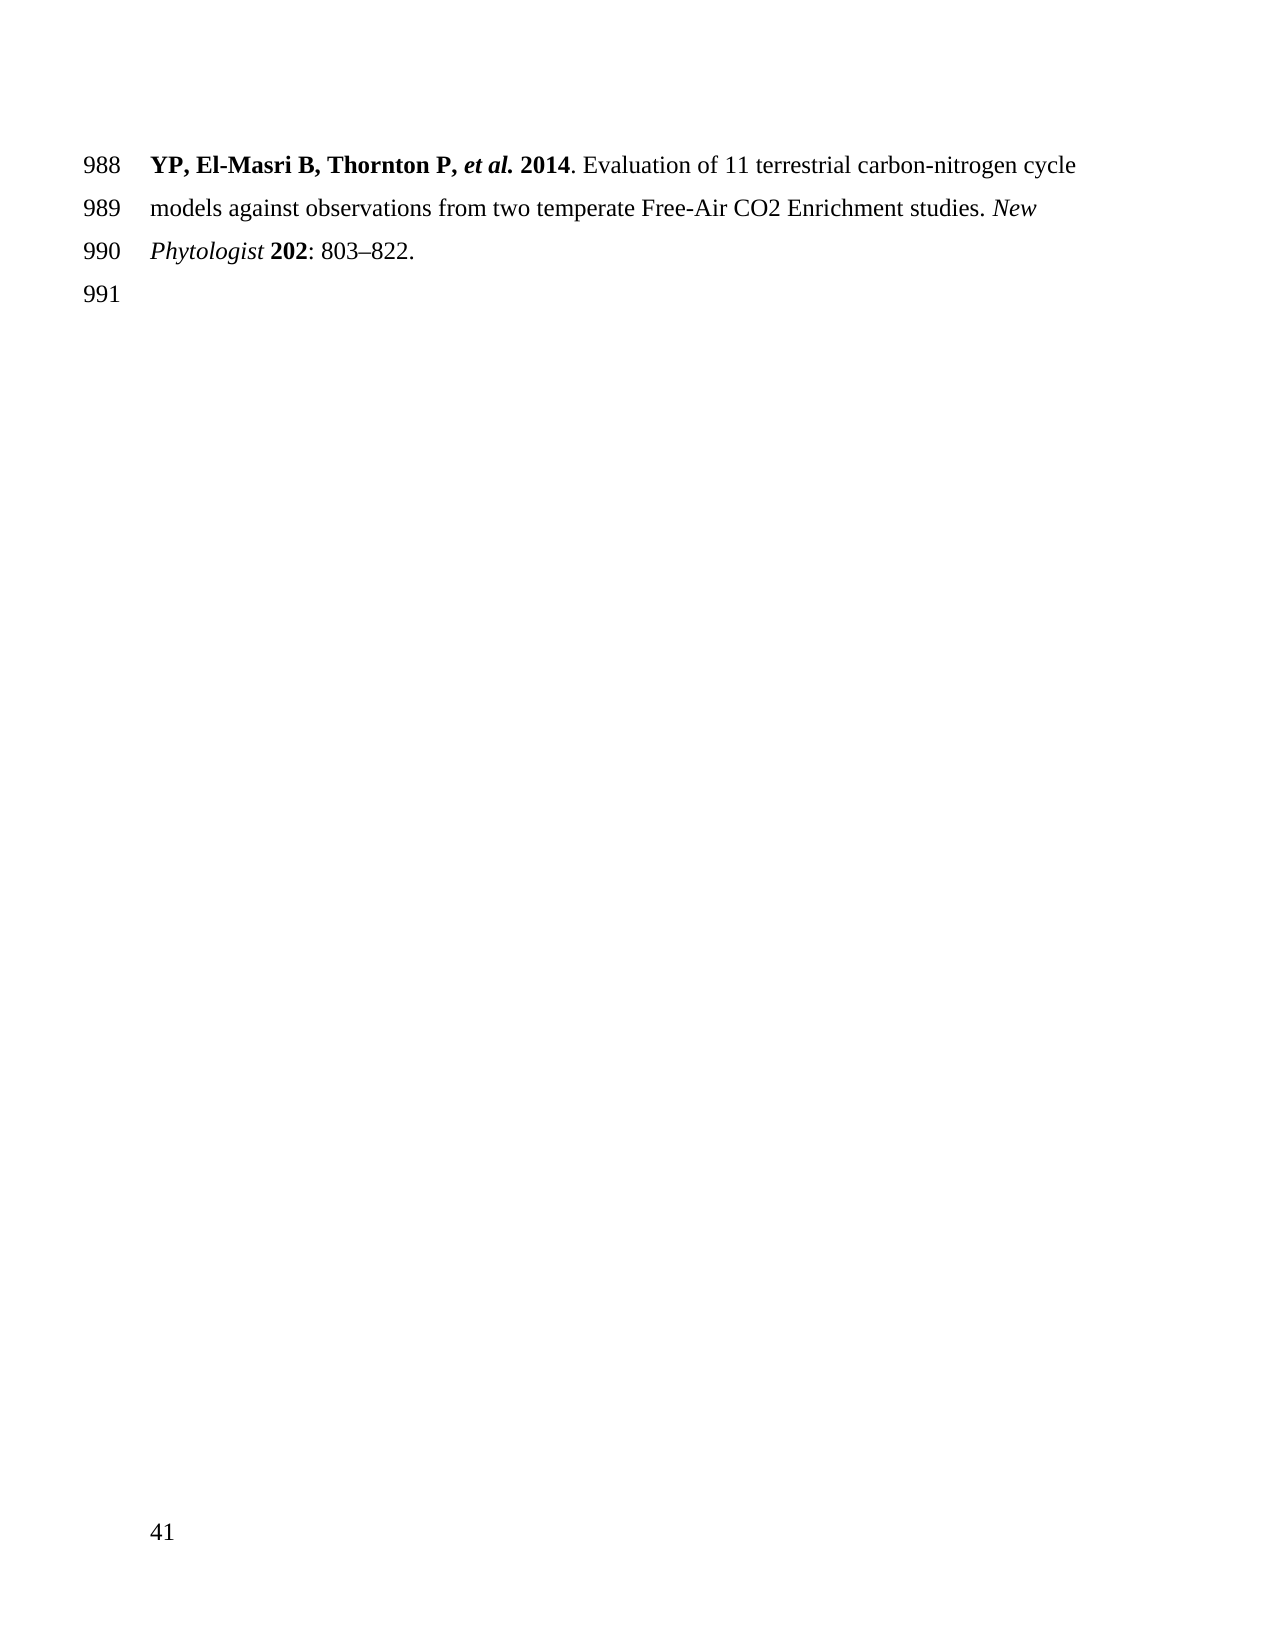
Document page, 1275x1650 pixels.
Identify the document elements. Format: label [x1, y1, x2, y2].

text [150, 150, 1125, 265]
